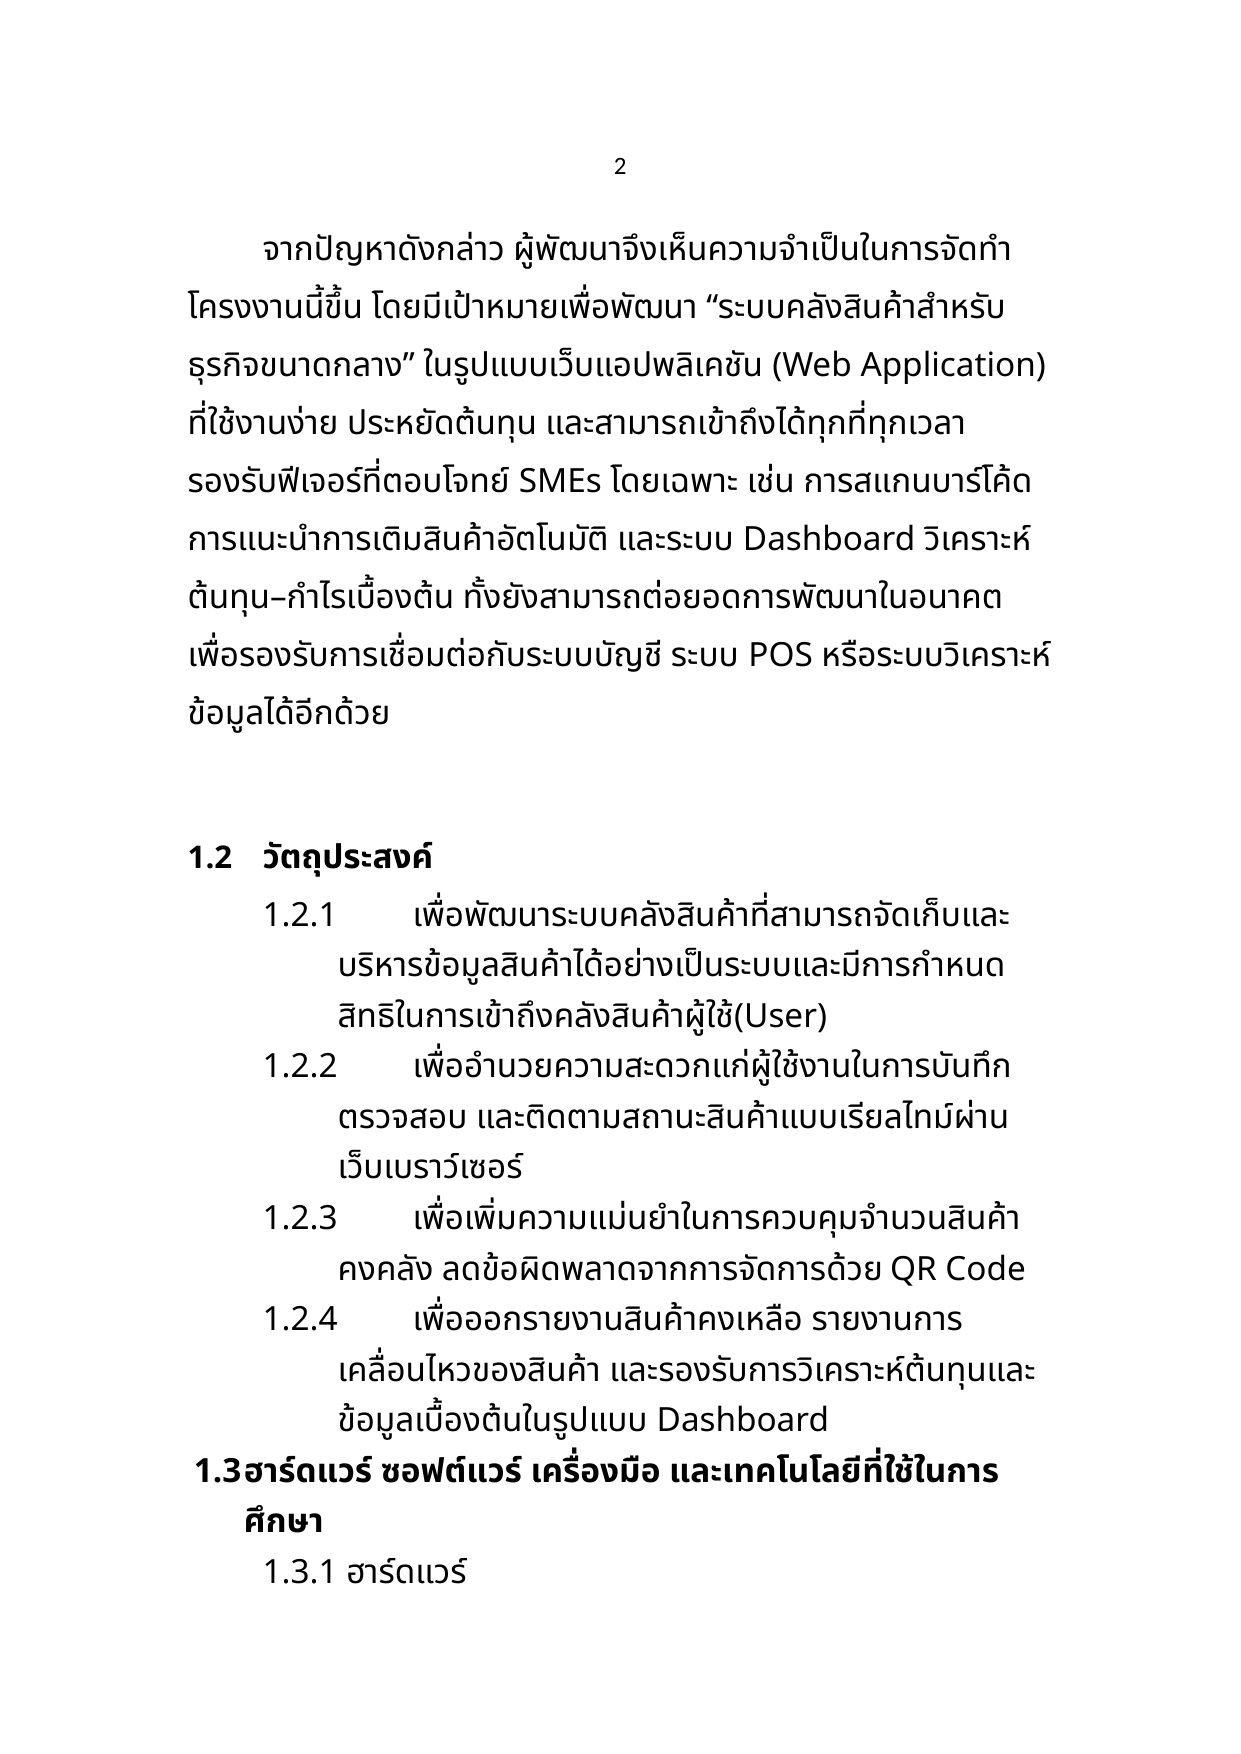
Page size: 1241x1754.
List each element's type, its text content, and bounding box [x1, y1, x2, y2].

list วัตถุประสงค์ [187, 833, 1053, 883]
list เพื่อเพิ่มความแม่นยำในการควบคุมจำนวนสินค้าคงคลัง ลดข้อผิดพลาดจากการจัดการด้วยQR Code [262, 1194, 1053, 1295]
list ฮาร์ดแวร์ ซอฟต์แวร์ เครื่องมือ และเทคโนโลยีที่ใช้ในการศึกษา [194, 1447, 1053, 1548]
text จากปัญหาดังกล่าว ผู้พัฒนาจึงเห็นความจำเป็นในการจัดทำโครงงานนี้ขึ้น โดยมีเป้าหมายเพื่อพัฒนา “ระบบคลังสินค้าสำหรับธุรกิจขนาดกลาง” ในรูปแบบเว็บแอปพลิเคชัน (Web Application) ที่ใช้งานง่าย ประหยัดต้นทุน และสามารถเข้าถึงได้ทุกที่ทุกเวลา รองรับฟีเจอร์ที่ตอบโจทย์ SMEs โดยเฉพาะ เช่น การสแกนบาร์โค้ด การแนะนำการเติมสินค้าอัตโนมัติ และระบบ Dashboard วิเคราะห์ต้นทุน–กำไรเบื้องต้น ทั้งยังสามารถต่อยอดการพัฒนาในอนาคตเพื่อรองรับการเชื่อมต่อกับระบบบัญชี ระบบ POS หรือระบบวิเคราะห์ข้อมูลได้อีกด้วย [187, 225, 1053, 739]
list 1.3.1 ฮาร์ดแวร์ [262, 1548, 1053, 1598]
list เพื่ออำนวยความสะดวกแก่ผู้ใช้งานในการบันทึก ตรวจสอบ และติดตามสถานะสินค้าแบบเรียลไทม์ผ่านเว็บเบราว์เซอร์ [262, 1042, 1053, 1194]
list เพื่อออกรายงานสินค้าคงเหลือ รายงานการเคลื่อนไหวของสินค้า และรองรับการวิเคราะห์ต้นทุนและข้อมูลเบื้องต้นในรูปแบบ Dashboard [262, 1295, 1053, 1447]
list เพื่อพัฒนาระบบคลังสินค้าที่สามารถจัดเก็บและบริหารข้อมูลสินค้าได้อย่างเป็นระบบและมีการกำหนดสิทธิในการเข้าถึงคลังสินค้าผู้ใช้(User) [262, 891, 1053, 1042]
